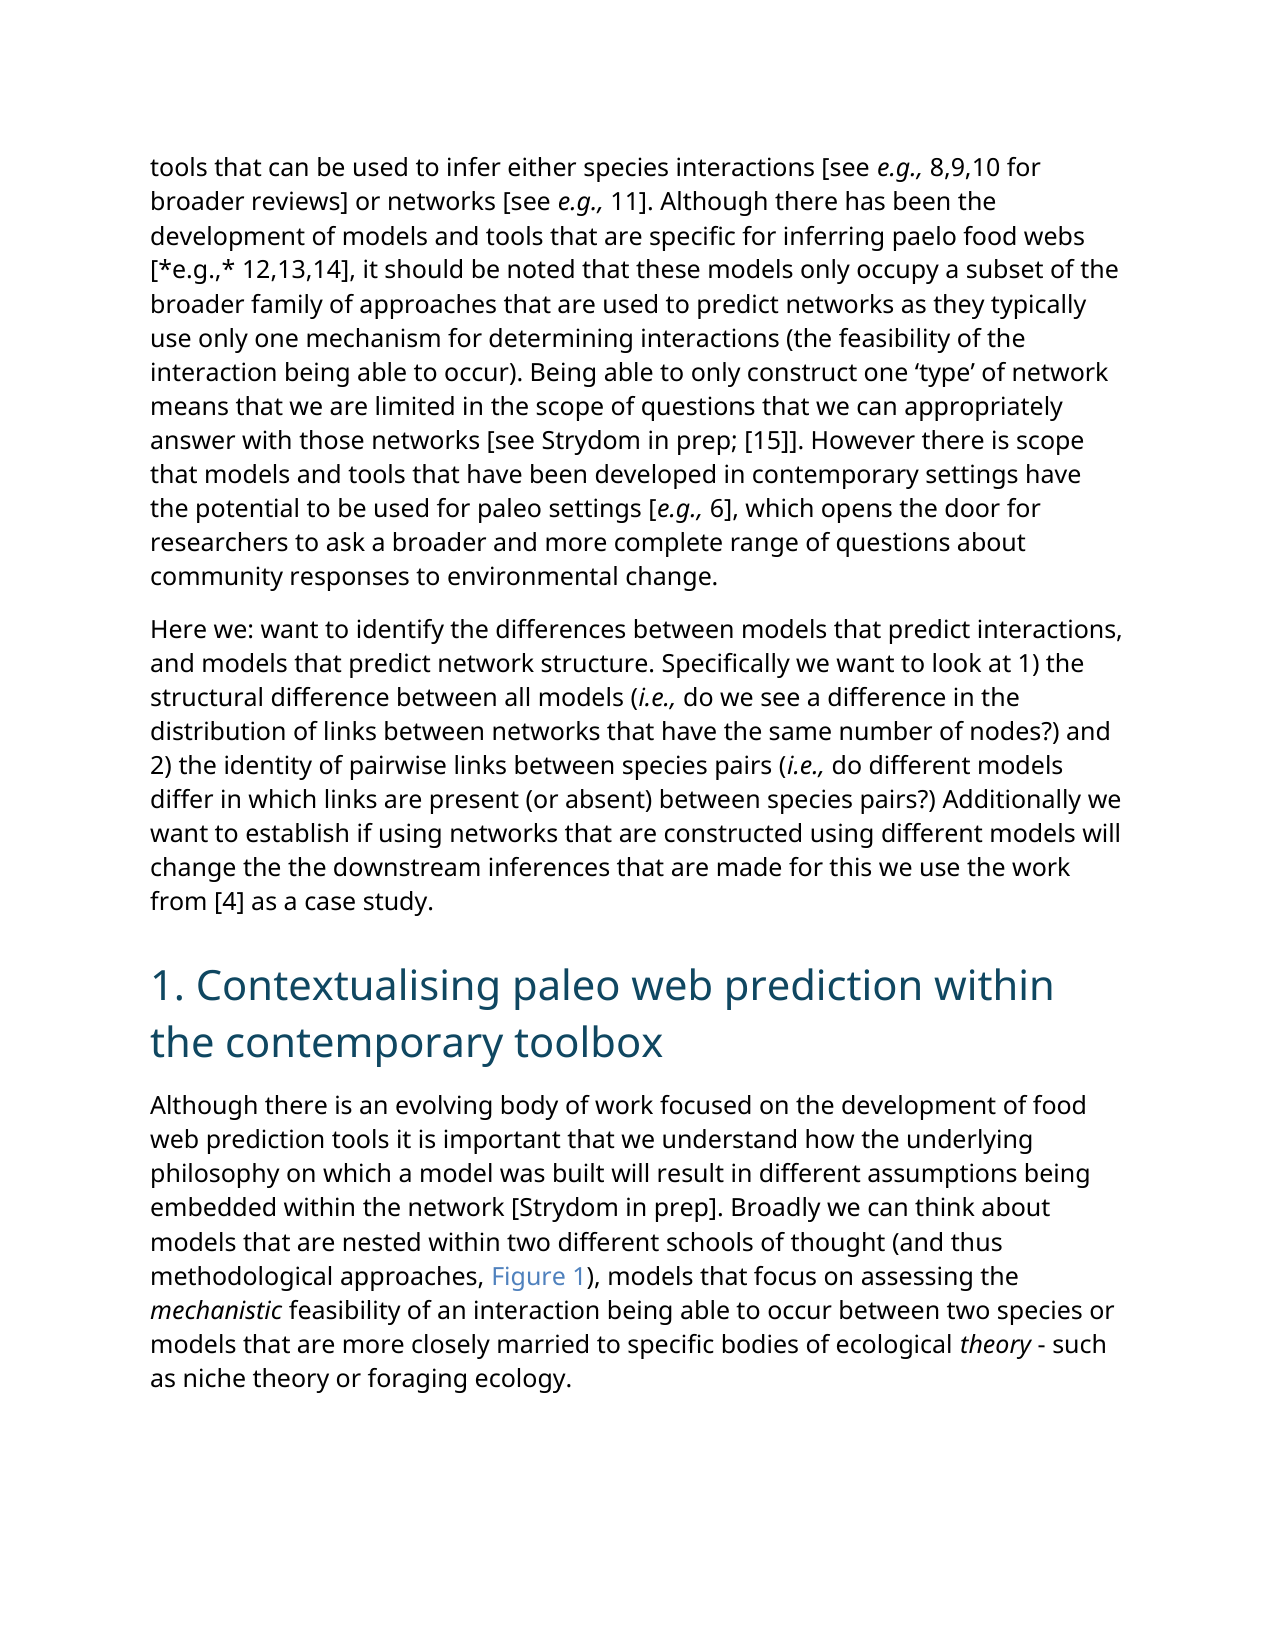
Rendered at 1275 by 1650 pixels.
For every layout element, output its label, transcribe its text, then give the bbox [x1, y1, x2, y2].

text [150, 150, 1125, 593]
text Here we: want to identify the differences between models that predict interactions, and models that predict network structure. Specifically we want to look at 1) the structural difference between all models (i.e., do we see a difference in the distribution of links between networks that have the same number of nodes?) and 2) the identity of pairwise links between species pairs (i.e., do different models differ in which links are present (or absent) between species pairs?) Additionally we want to establish if using networks that are constructed using different models will change the the downstream inferences that are made for this we use the work from [4] as a case study. [150, 612, 1125, 918]
text Although there is an evolving body of work focused on the development of food web prediction tools it is important that we understand how the underlying philosophy on which a model was built will result in different assumptions being embedded within the network [Strydom in prep]. Broadly we can think about models that are nested within two different schools of thought (and thus methodological approaches, Figure 1), models that focus on assessing the mechanistic feasibility of an interaction being able to occur between two species or models that are more closely married to specific bodies of ecological theory - such as niche theory or foraging ecology. [150, 1088, 1125, 1394]
subtitle 1. Contextualising paleo web prediction within the contemporary toolbox [150, 956, 1125, 1069]
